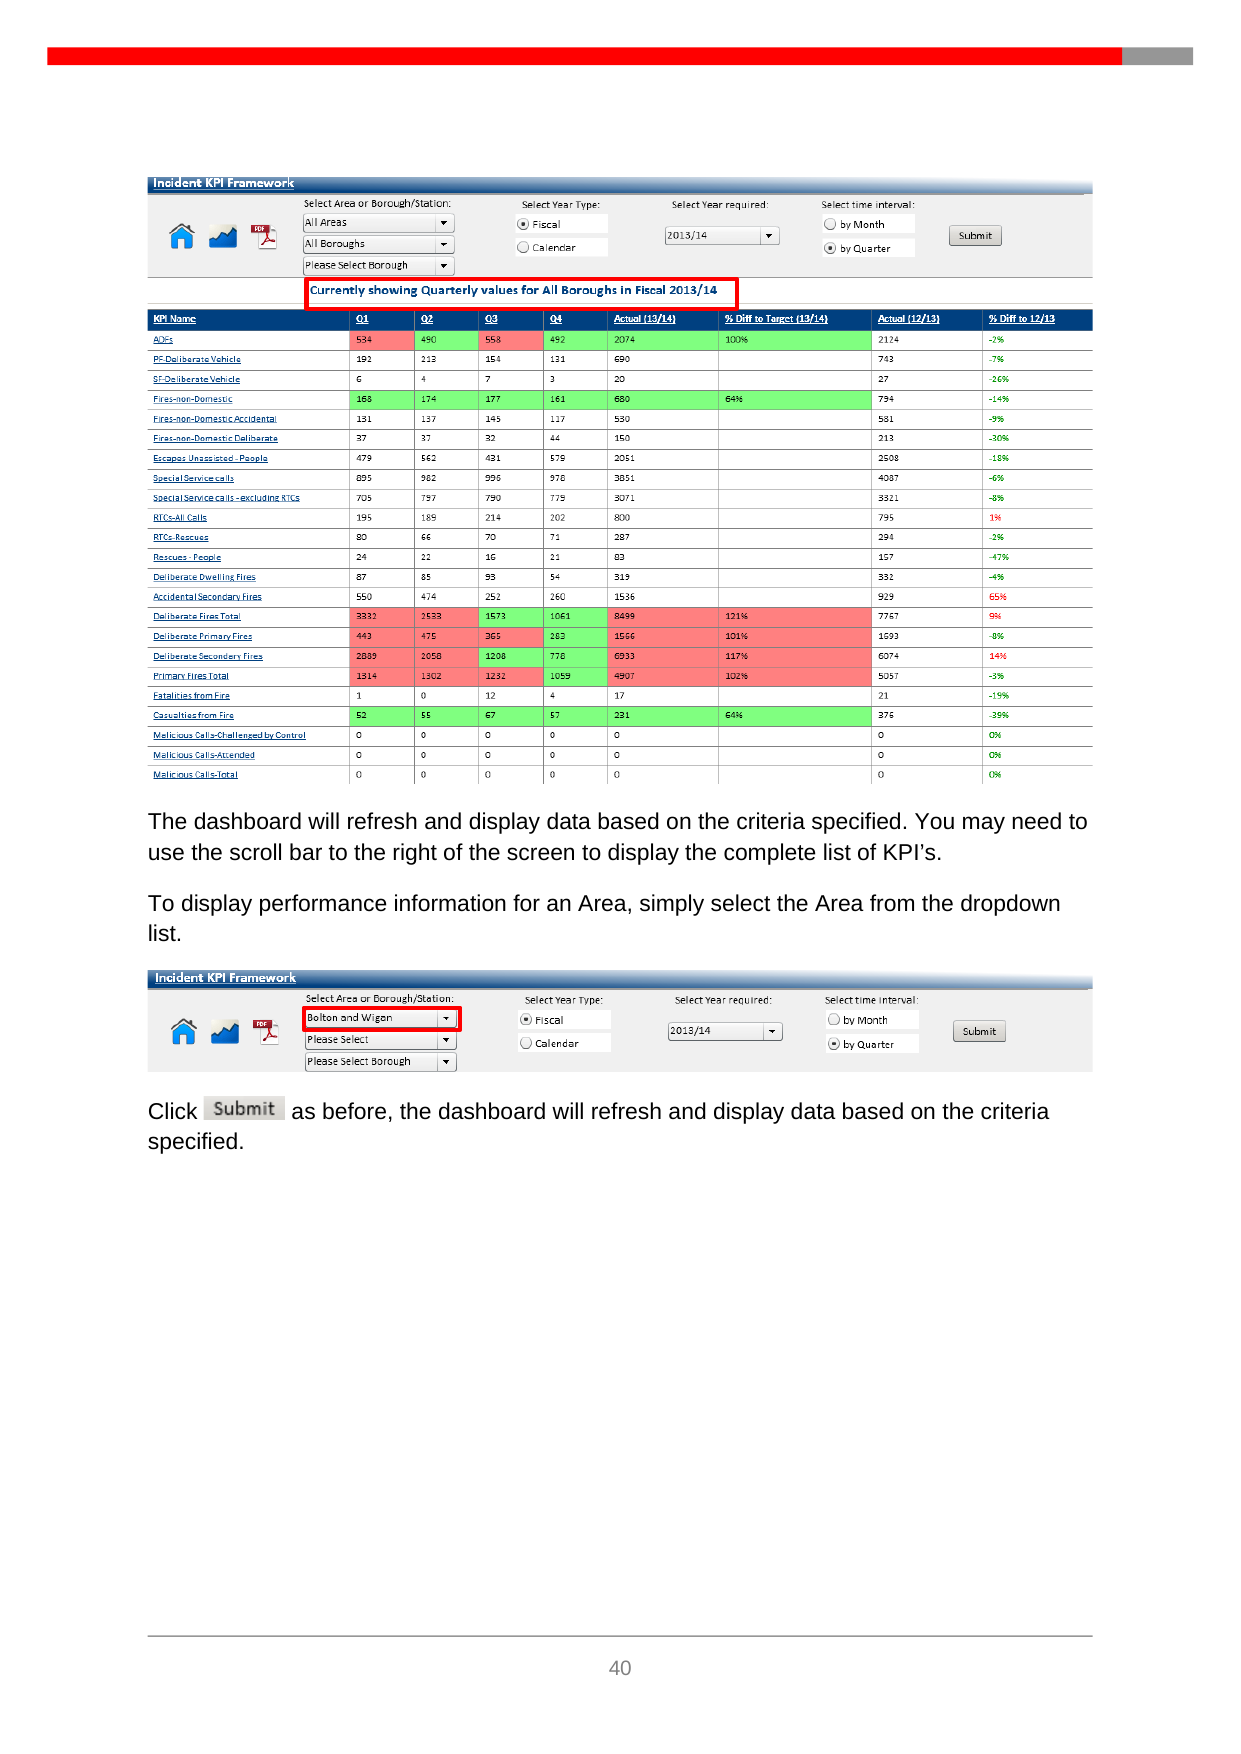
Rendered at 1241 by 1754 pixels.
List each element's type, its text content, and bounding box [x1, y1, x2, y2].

picture [203, 1096, 285, 1120]
picture [147, 970, 1093, 1072]
text To display performance information for an Area, simply select the Area from the dropdown list. [148, 889, 1092, 946]
picture [147, 177, 1093, 784]
text The dashboard will refresh and display data based on the criteria specified. You may need to use the scroll bar to the right of the screen to display the complete list of KPI’s. [148, 808, 1092, 865]
text Click as before, the dashboard will refresh and display data based on the criteria specified. [148, 1096, 1092, 1155]
